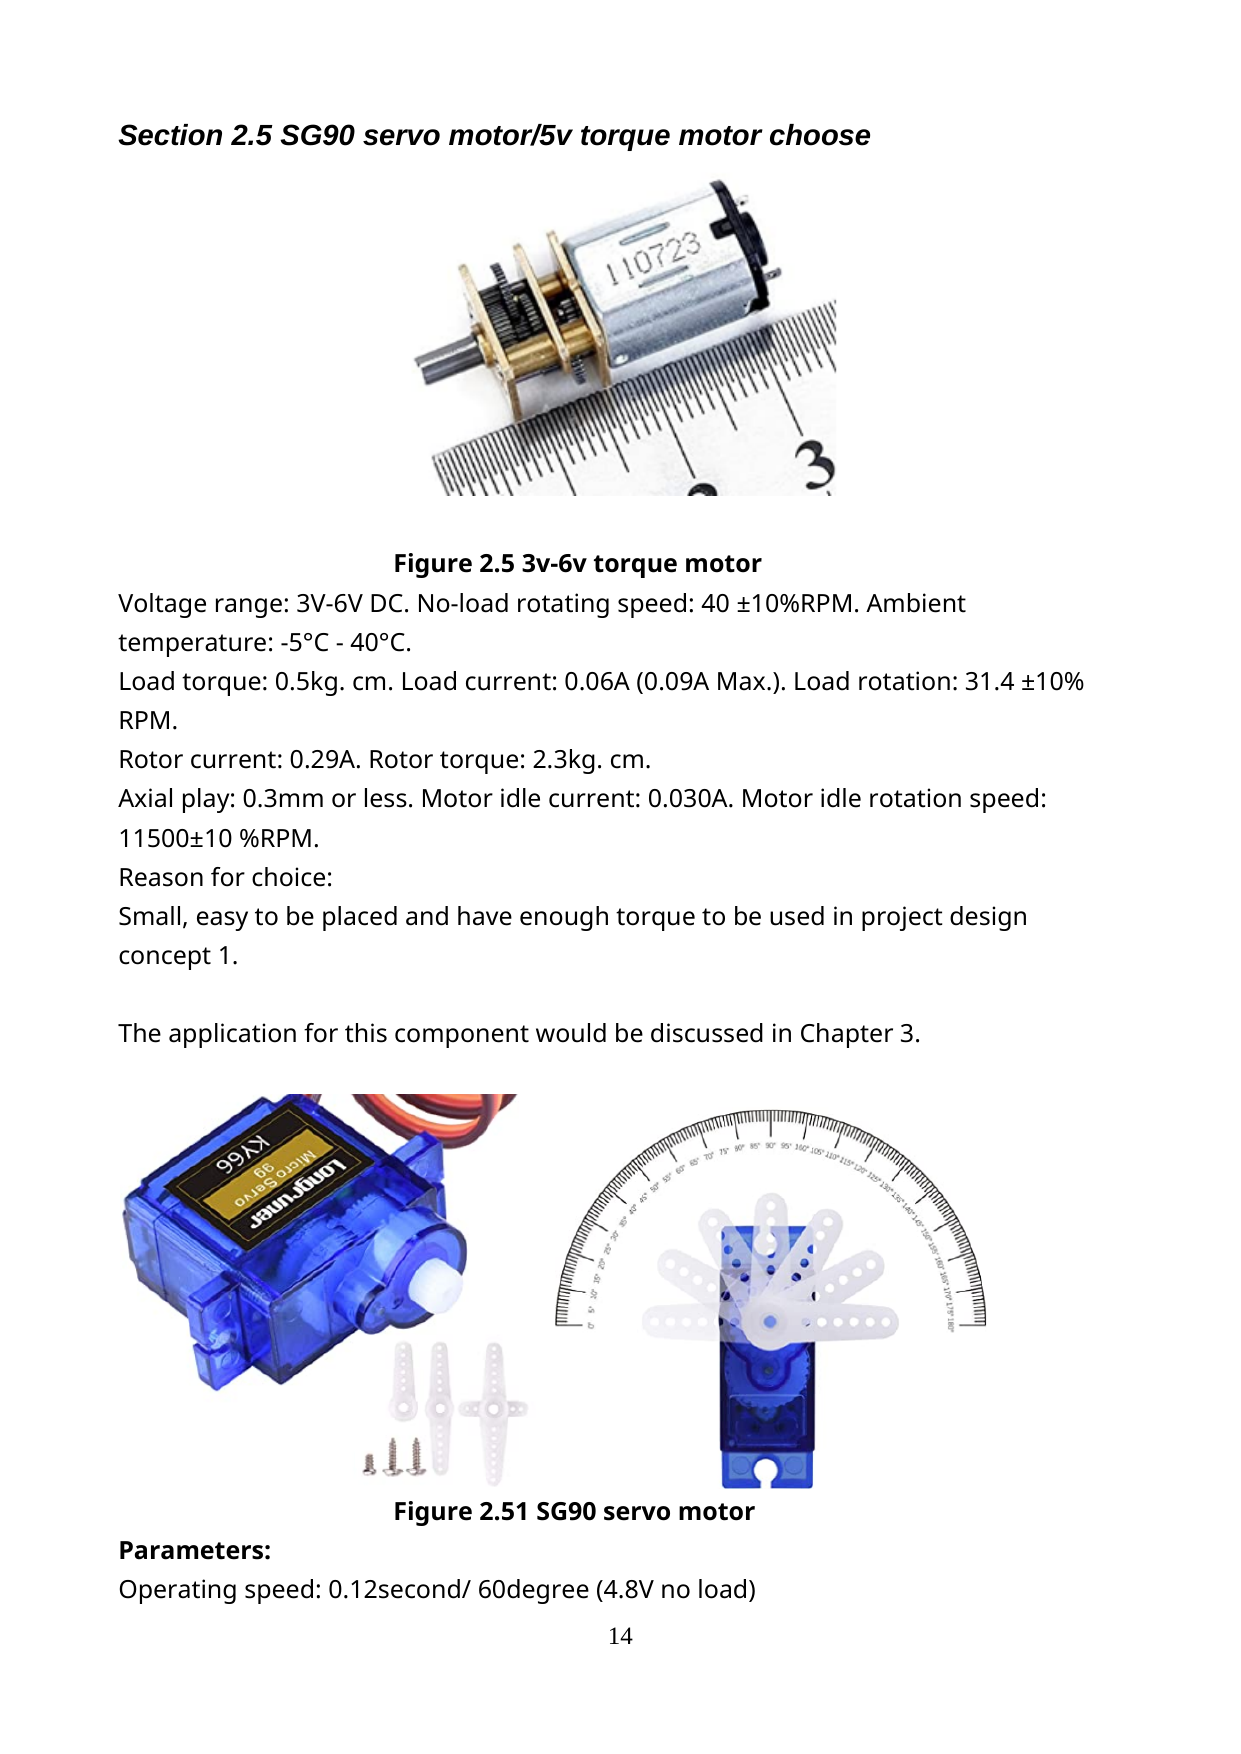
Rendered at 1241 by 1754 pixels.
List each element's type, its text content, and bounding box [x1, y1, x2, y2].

text Small, easy to be placed and have enough torque to be used in project design concept 1. [118, 899, 1122, 972]
subtitle Section 2.5 SG90 servo motor/5v torque motor choose [118, 118, 1122, 152]
text Figure 2.5 3v-6v torque motor [118, 546, 1122, 580]
text Parameters: [118, 1533, 1122, 1567]
text Voltage range: 3V-6V DC. No-load rotating speed: 40 ±10%RPM. Ambient temperature: -5°C - 40°C. [118, 585, 1122, 658]
picture [371, 161, 841, 496]
text The application for this component would be discussed in Chapter 3. [118, 1016, 1122, 1050]
text Operating speed: 0.12second/ 60degree (4.8V no load) [118, 1572, 1122, 1606]
text Reason for choice: [118, 859, 1122, 893]
text Load torque: 0.5kg. cm. Load current: 0.06A (0.09A Max.). Load rotation: 31.4 ±10% RPM. [118, 664, 1122, 737]
text Figure 2.51 SG90 servo motor [118, 1494, 1122, 1528]
text Rotor current: 0.29A. Rotor torque: 2.3kg. cm. [118, 742, 1122, 776]
text Axial play: 0.3mm or less. Motor idle current: 0.030A. Motor idle rotation speed: 11500±10 %RPM. [118, 781, 1122, 854]
picture [555, 1094, 987, 1489]
picture [118, 1094, 549, 1489]
